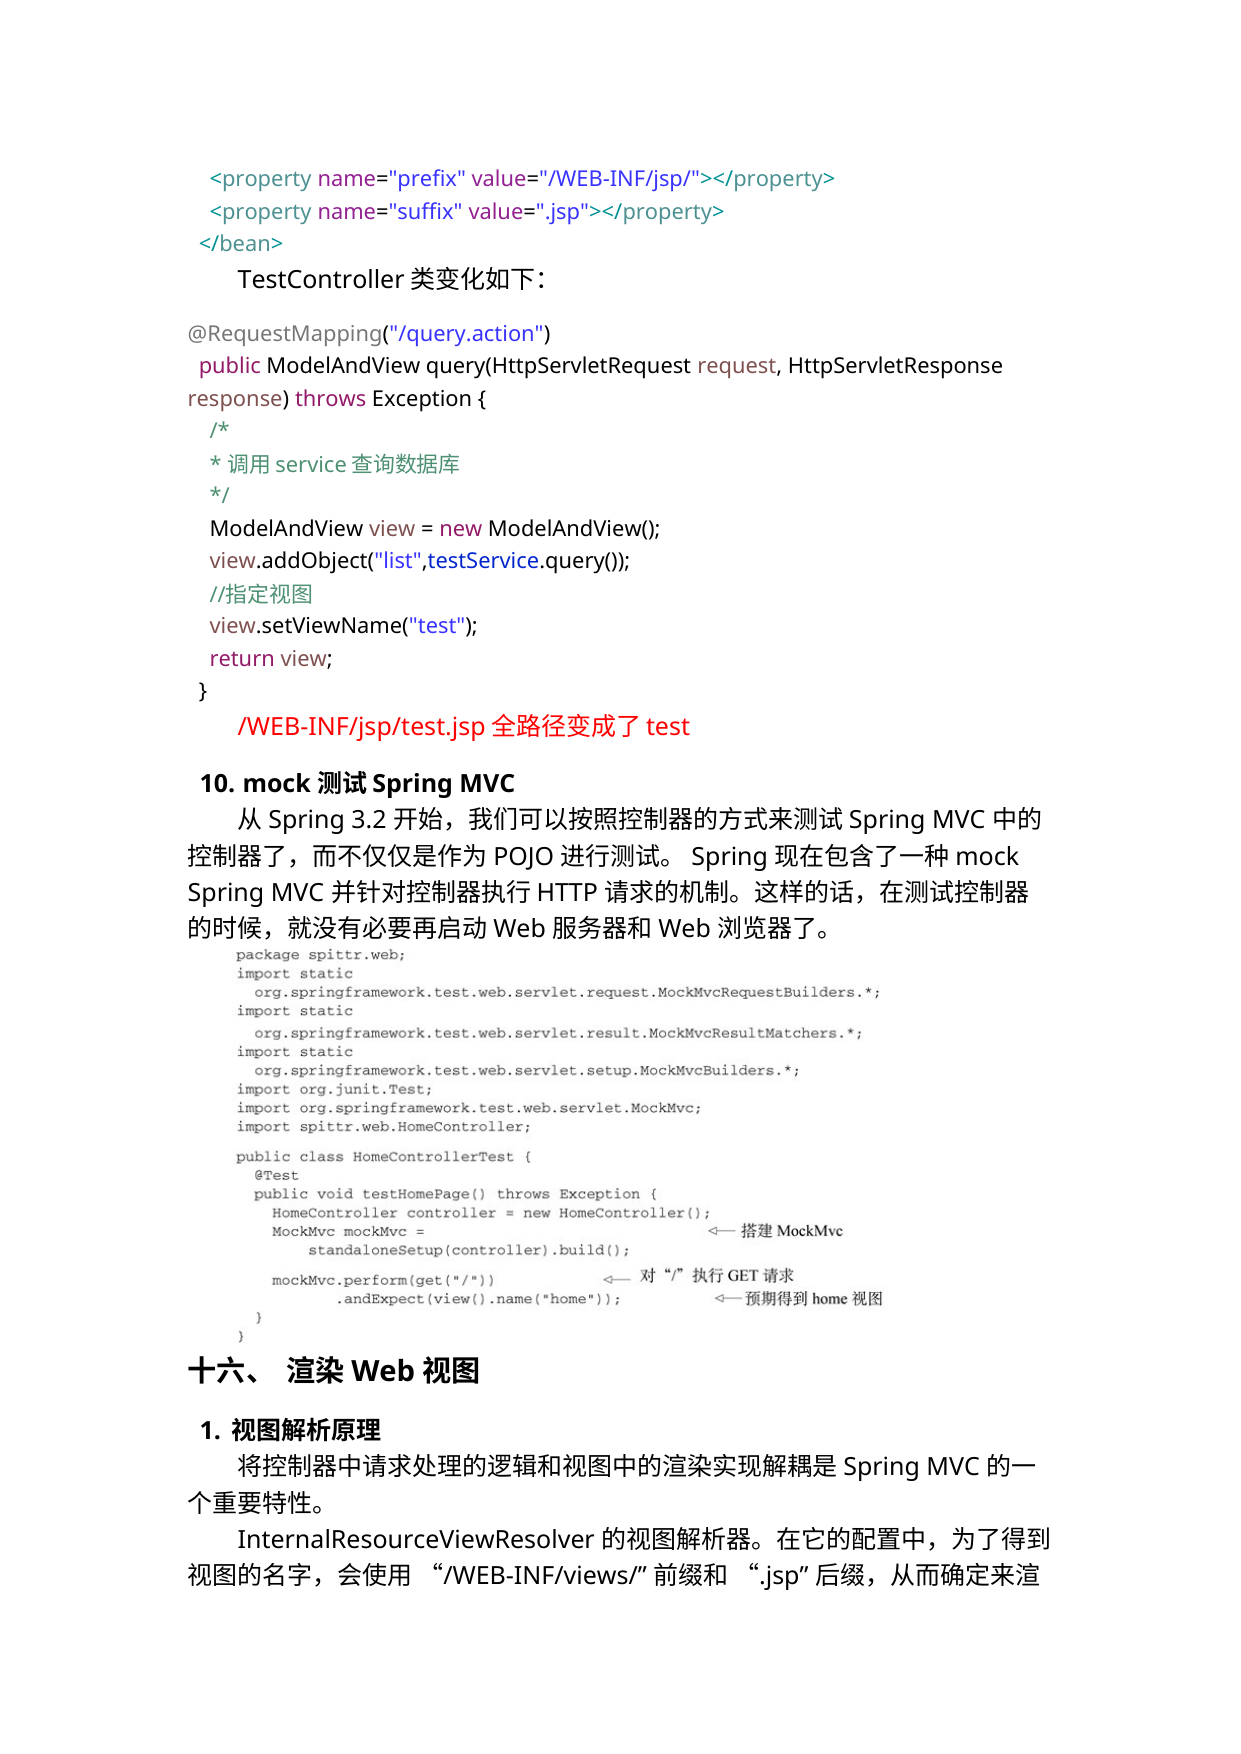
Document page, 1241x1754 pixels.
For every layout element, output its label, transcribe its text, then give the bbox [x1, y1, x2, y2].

list /WEB-INF/jsp/test.jsp全路径变成了test [187, 707, 1053, 743]
text view.setViewName("test"); [187, 609, 1053, 642]
list 渲染 Web 视图 [187, 1347, 1053, 1390]
text //指定视图 [187, 577, 1053, 609]
text * 调用service查询数据库 [187, 447, 1053, 479]
text </bean> [187, 227, 1053, 259]
text view.addObject("list",testService.query()); [187, 544, 1053, 577]
text ModelAndView view = new ModelAndView(); [187, 512, 1053, 544]
list TestController类变化如下： [187, 259, 1053, 296]
text <property name="prefix" value="/WEB-INF/jsp/"></property> [187, 162, 1053, 194]
text return view; [187, 642, 1053, 674]
text */ [187, 479, 1053, 512]
list 视图解析原理 [199, 1411, 1053, 1447]
list 将控制器中请求处理的逻辑和视图中的渲染实现解耦是 Spring MVC 的一个重要特性。 [187, 1447, 1053, 1519]
text } [187, 674, 1053, 707]
text <property name="suffix" value=".jsp"></property> [187, 194, 1053, 227]
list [187, 1519, 1053, 1592]
list mock 测试Spring MVC [199, 764, 1053, 800]
text public ModelAndView query(HttpServletRequest request, HttpServletResponse response) throws Exception { [187, 349, 1053, 414]
text /* [187, 414, 1053, 447]
picture [231, 945, 941, 1348]
list 从 Spring 3.2 开始，我们可以按照控制器的方式来测试 Spring MVC 中的控制器了，而不仅仅是作为 POJO 进行测试。 Spring 现在包含了一种 mock Spring MVC 并针对控制器执行 HTTP 请求的机制。这样的话，在测试控制器的时候，就没有必要再启动 Web 服务器和 Web 浏览器了。 [187, 800, 1053, 945]
text @RequestMapping("/query.action") [187, 317, 1053, 349]
